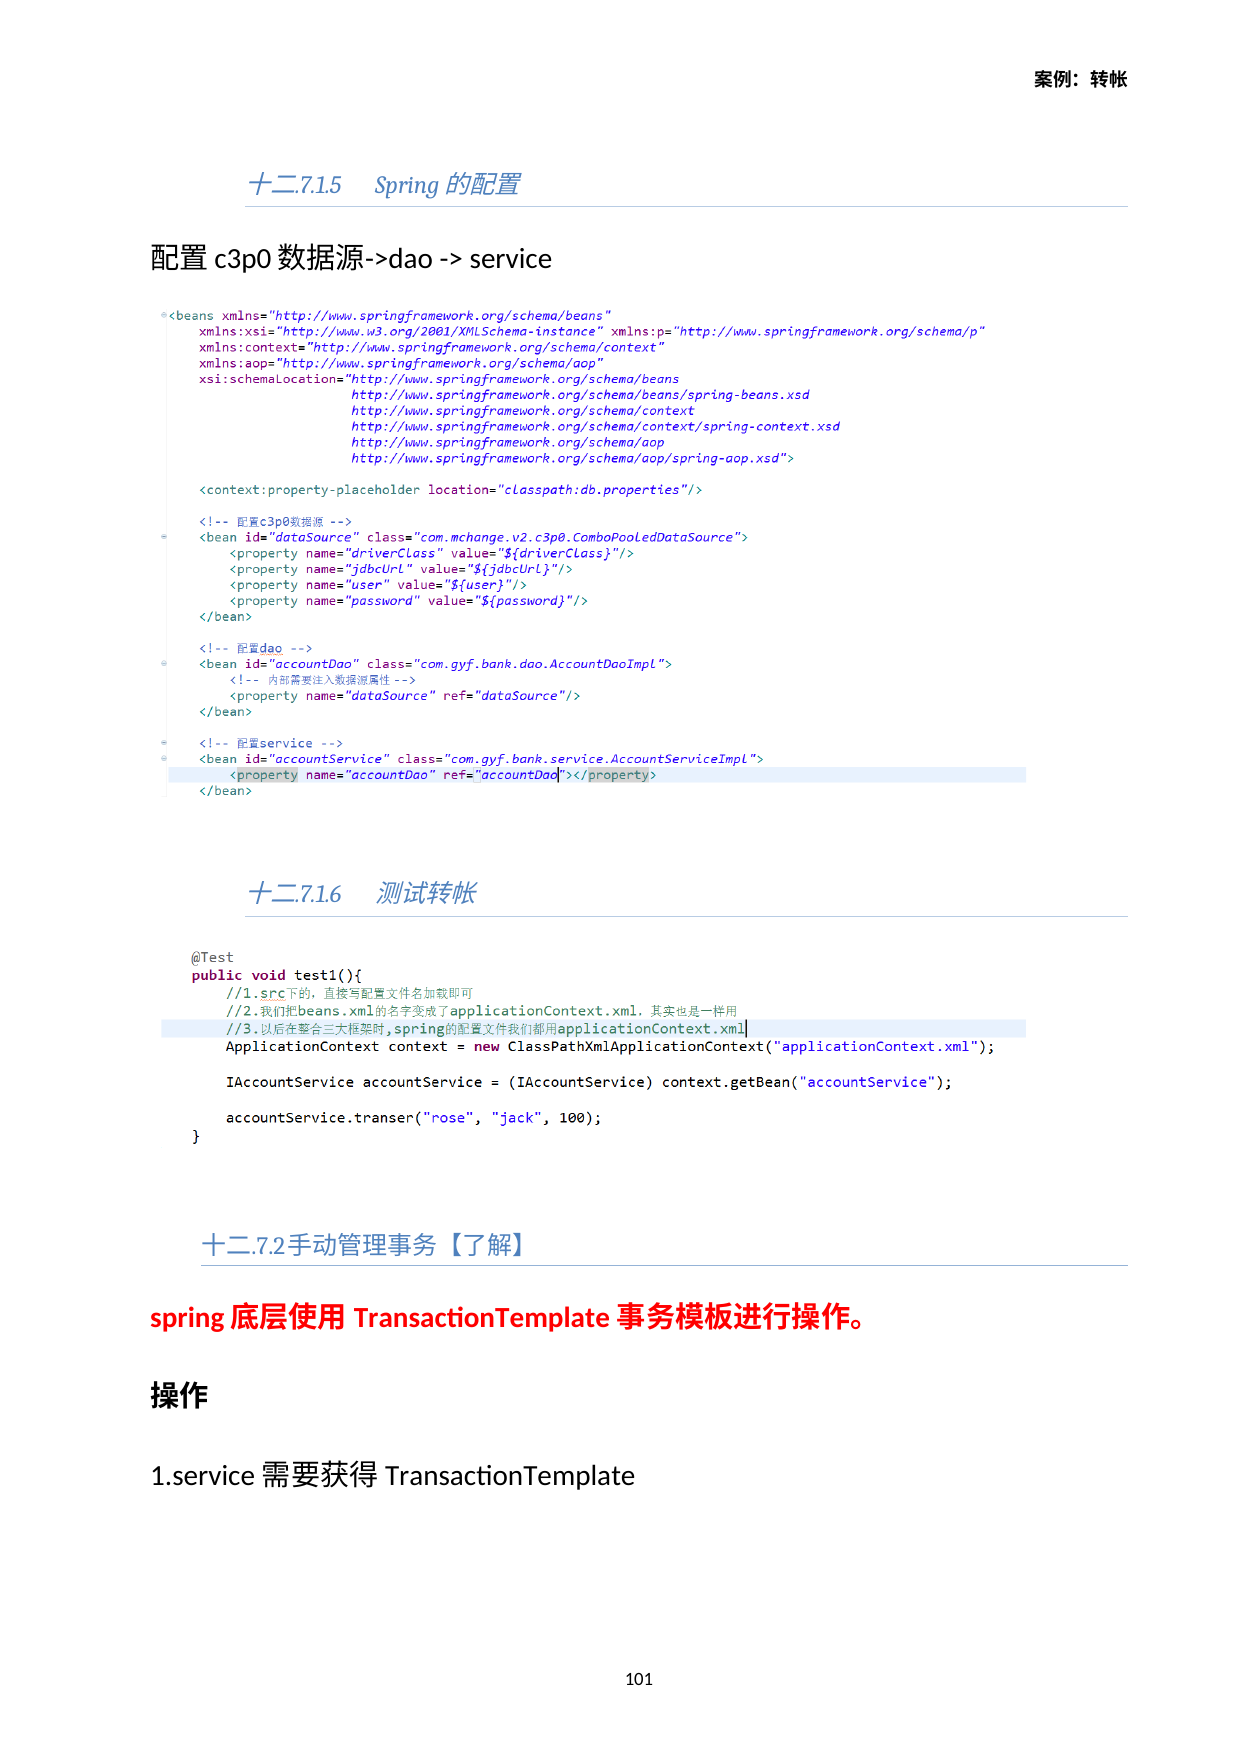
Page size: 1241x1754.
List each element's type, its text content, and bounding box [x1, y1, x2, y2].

subtitle 测试转帐 [245, 872, 1128, 916]
subtitle Spring的配置 [245, 163, 1128, 206]
text spring底层使用 TransactionTemplate 事务模板进行操作。 [112, 1275, 1128, 1354]
table_header [113, 295, 1000, 811]
table_header [113, 925, 1000, 1163]
picture [161, 940, 1026, 1148]
picture [161, 309, 1027, 797]
subtitle 手动管理事务【了解】 [201, 1223, 1128, 1265]
text 配置c3p0数据源->dao -> service [112, 216, 1128, 295]
text 操作 [112, 1354, 1128, 1433]
text 1.service 需要获得 TransactionTemplate [112, 1433, 1128, 1513]
